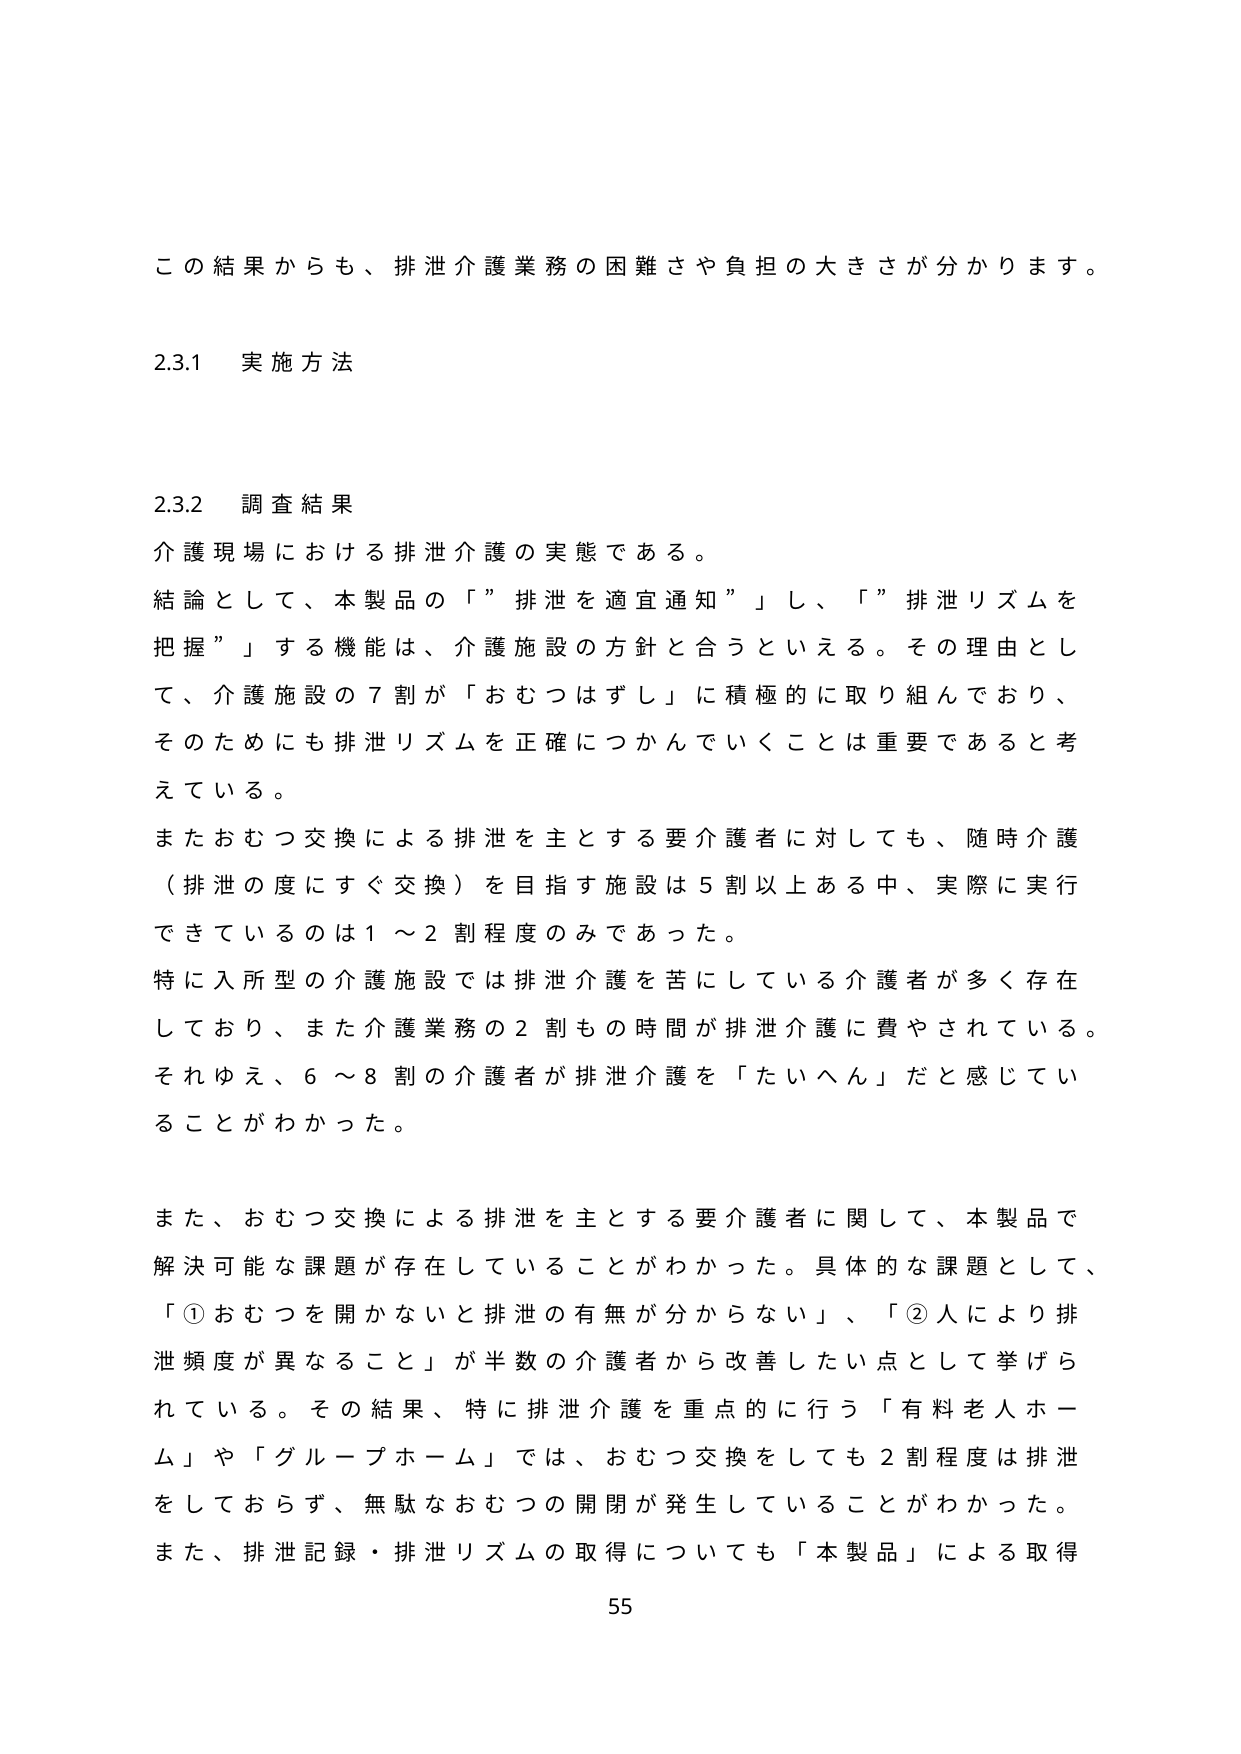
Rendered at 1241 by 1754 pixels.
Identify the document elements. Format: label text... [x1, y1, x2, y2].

text 2.3.2 調査結果 [153, 479, 1087, 527]
text 介護現場における排泄介護の実態である。 [153, 527, 1087, 575]
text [153, 1527, 1087, 1574]
text 結論として、本製品の「”排泄を適宜通知”」し、「”排泄リズムを把握”」する機能は、介護施設の方針と合うといえる。その理由として、介護施設の７割が「おむつはずし」に積極的に取り組んでおり、そのためにも排泄リズムを正確につかんでいくことは重要であると考えている。 [153, 575, 1087, 813]
text 2.3.1 実施方法 [153, 337, 1087, 384]
text 特に入所型の介護施設では排泄介護を苦にしている介護者が多く存在しており、また介護業務の2割もの時間が排泄介護に費やされている。それゆえ、6～8割の介護者が排泄介護を「たいへん」だと感じていることがわかった。 [153, 956, 1087, 1146]
text またおむつ交換による排泄を主とする要介護者に対しても、随時介護（排泄の度にすぐ交換）を目指す施設は５割以上ある中、実際に実行できているのは1～2割程度のみであった。 [153, 813, 1087, 956]
text また、おむつ交換による排泄を主とする要介護者に関して、本製品で解決可能な課題が存在していることがわかった。具体的な課題として、「①おむつを開かないと排泄の有無が分からない」、「②人により排泄頻度が異なること」が半数の介護者から改善したい点として挙げられている。その結果、特に排泄介護を重点的に行う「有料老人ホーム」や「グループホーム」では、おむつ交換をしても２割程度は排泄をしておらず、無駄なおむつの開閉が発生していることがわかった。 [153, 1193, 1087, 1527]
text この結果からも、排泄介護業務の困難さや負担の大きさが分かります。 [153, 241, 1087, 289]
